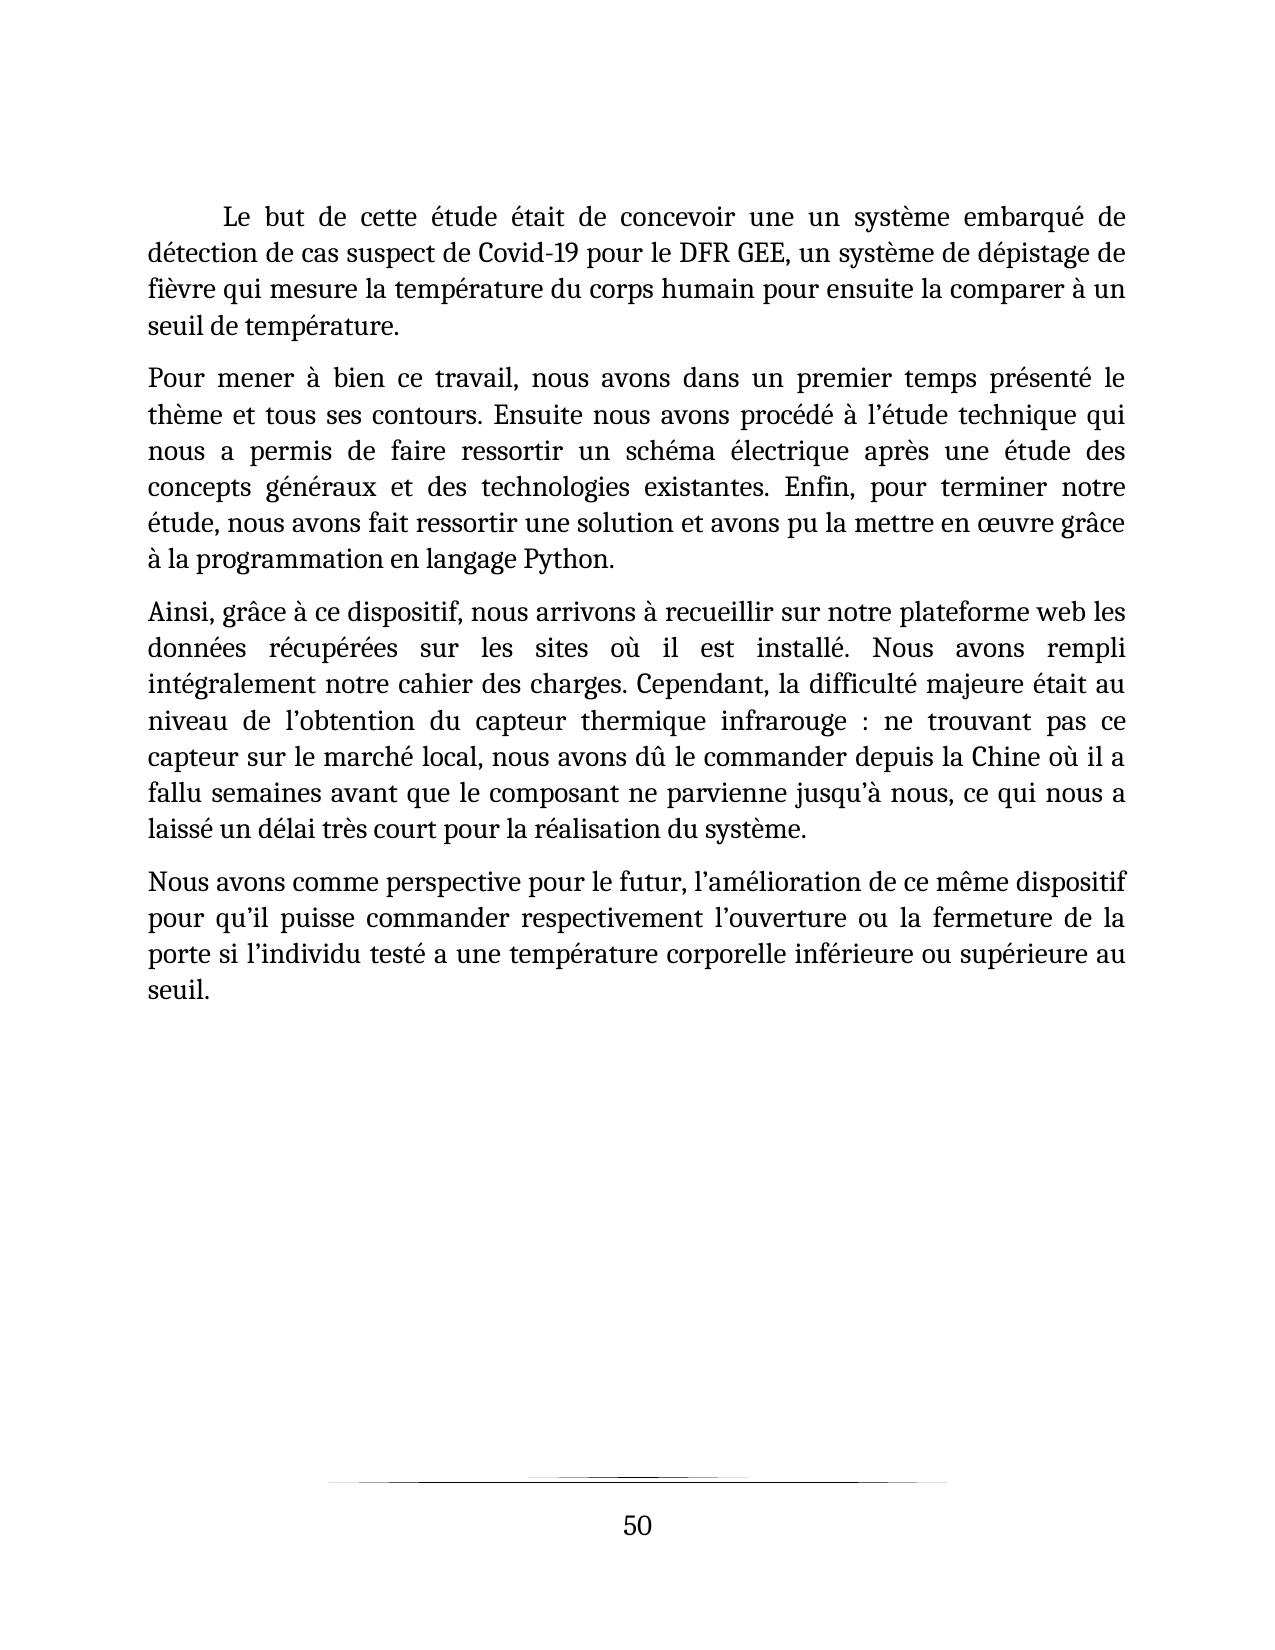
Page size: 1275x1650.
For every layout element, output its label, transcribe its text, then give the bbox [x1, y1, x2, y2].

text Ainsi, grâce à ce dispositif, nous arrivons à recueillir sur notre plateforme web les données récupérées sur les sites où il est installé. Nous avons rempli intégralement notre cahier des charges. Cependant, la difficulté majeure était au niveau de l’obtention du capteur thermique infrarouge : ne trouvant pas ce capteur sur le marché local, nous avons dû le commander depuis la Chine où il a fallu semaines avant que le composant ne parvienne jusqu’à nous, ce qui nous a laissé un délai très court pour la réalisation du système. [148, 595, 1127, 846]
text Nous avons comme perspective pour le futur, l’amélioration de ce même dispositif pour qu’il puisse commander respectivement l’ouverture ou la fermeture de la porte si l’individu testé a une température corporelle inférieure ou supérieure au seuil. [148, 865, 1127, 1007]
text Pour mener à bien ce travail, nous avons dans un premier temps présenté le thème et tous ses contours. Ensuite nous avons procédé à l’étude technique qui nous a permis de faire ressortir un schéma électrique après une étude des concepts généraux et des technologies existantes. Enfin, pour terminer notre étude, nous avons fait ressortir une solution et avons pu la mettre en œuvre grâce à la programmation en langage Python. [148, 362, 1127, 576]
text Le but de cette étude était de concevoir une un système embarqué de détection de cas suspect de Covid-19 pour le DFR GEE, un système de dépistage de fièvre qui mesure la température du corps humain pour ensuite la comparer à un seuil de température. [148, 200, 1127, 342]
